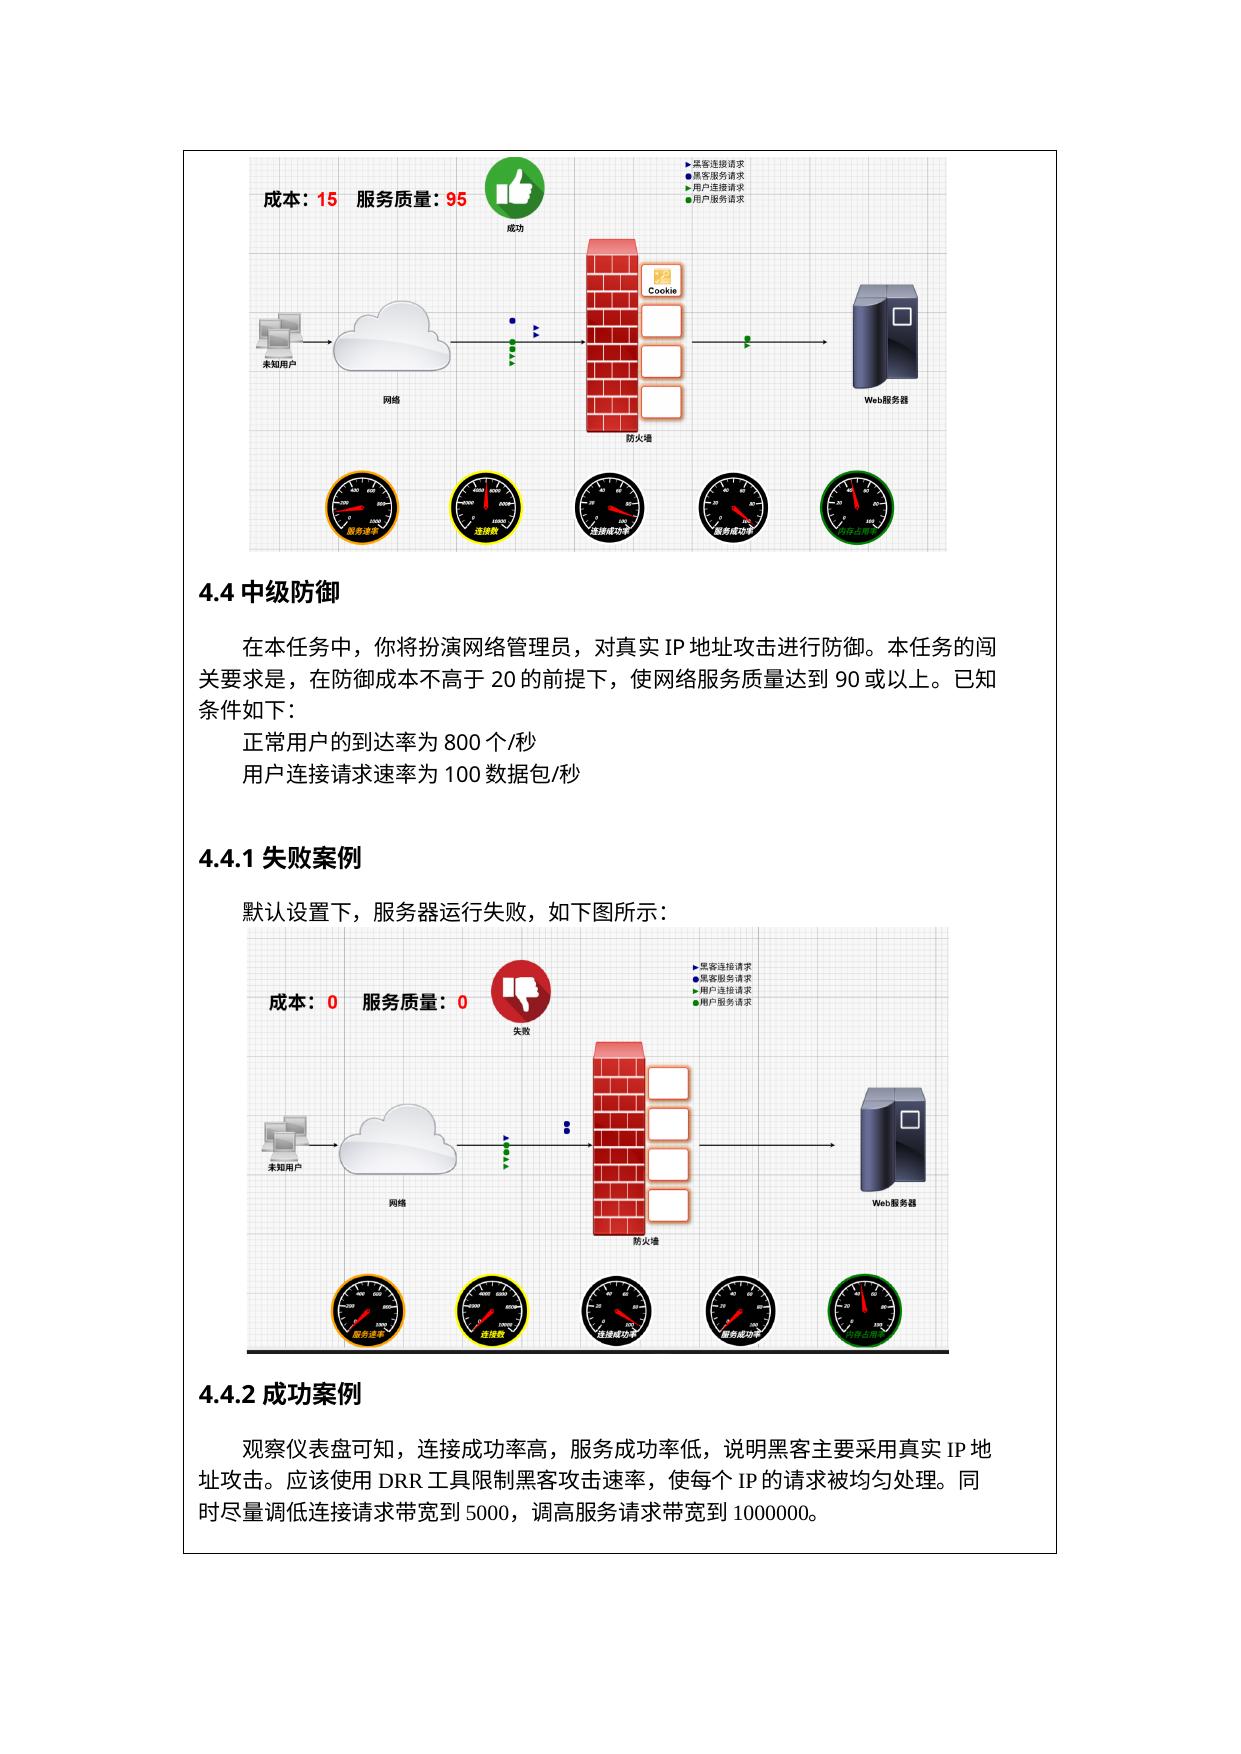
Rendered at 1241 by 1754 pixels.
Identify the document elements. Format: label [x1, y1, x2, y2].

picture [249, 157, 947, 552]
picture [246, 927, 949, 1354]
table_cell [184, 151, 1056, 1553]
